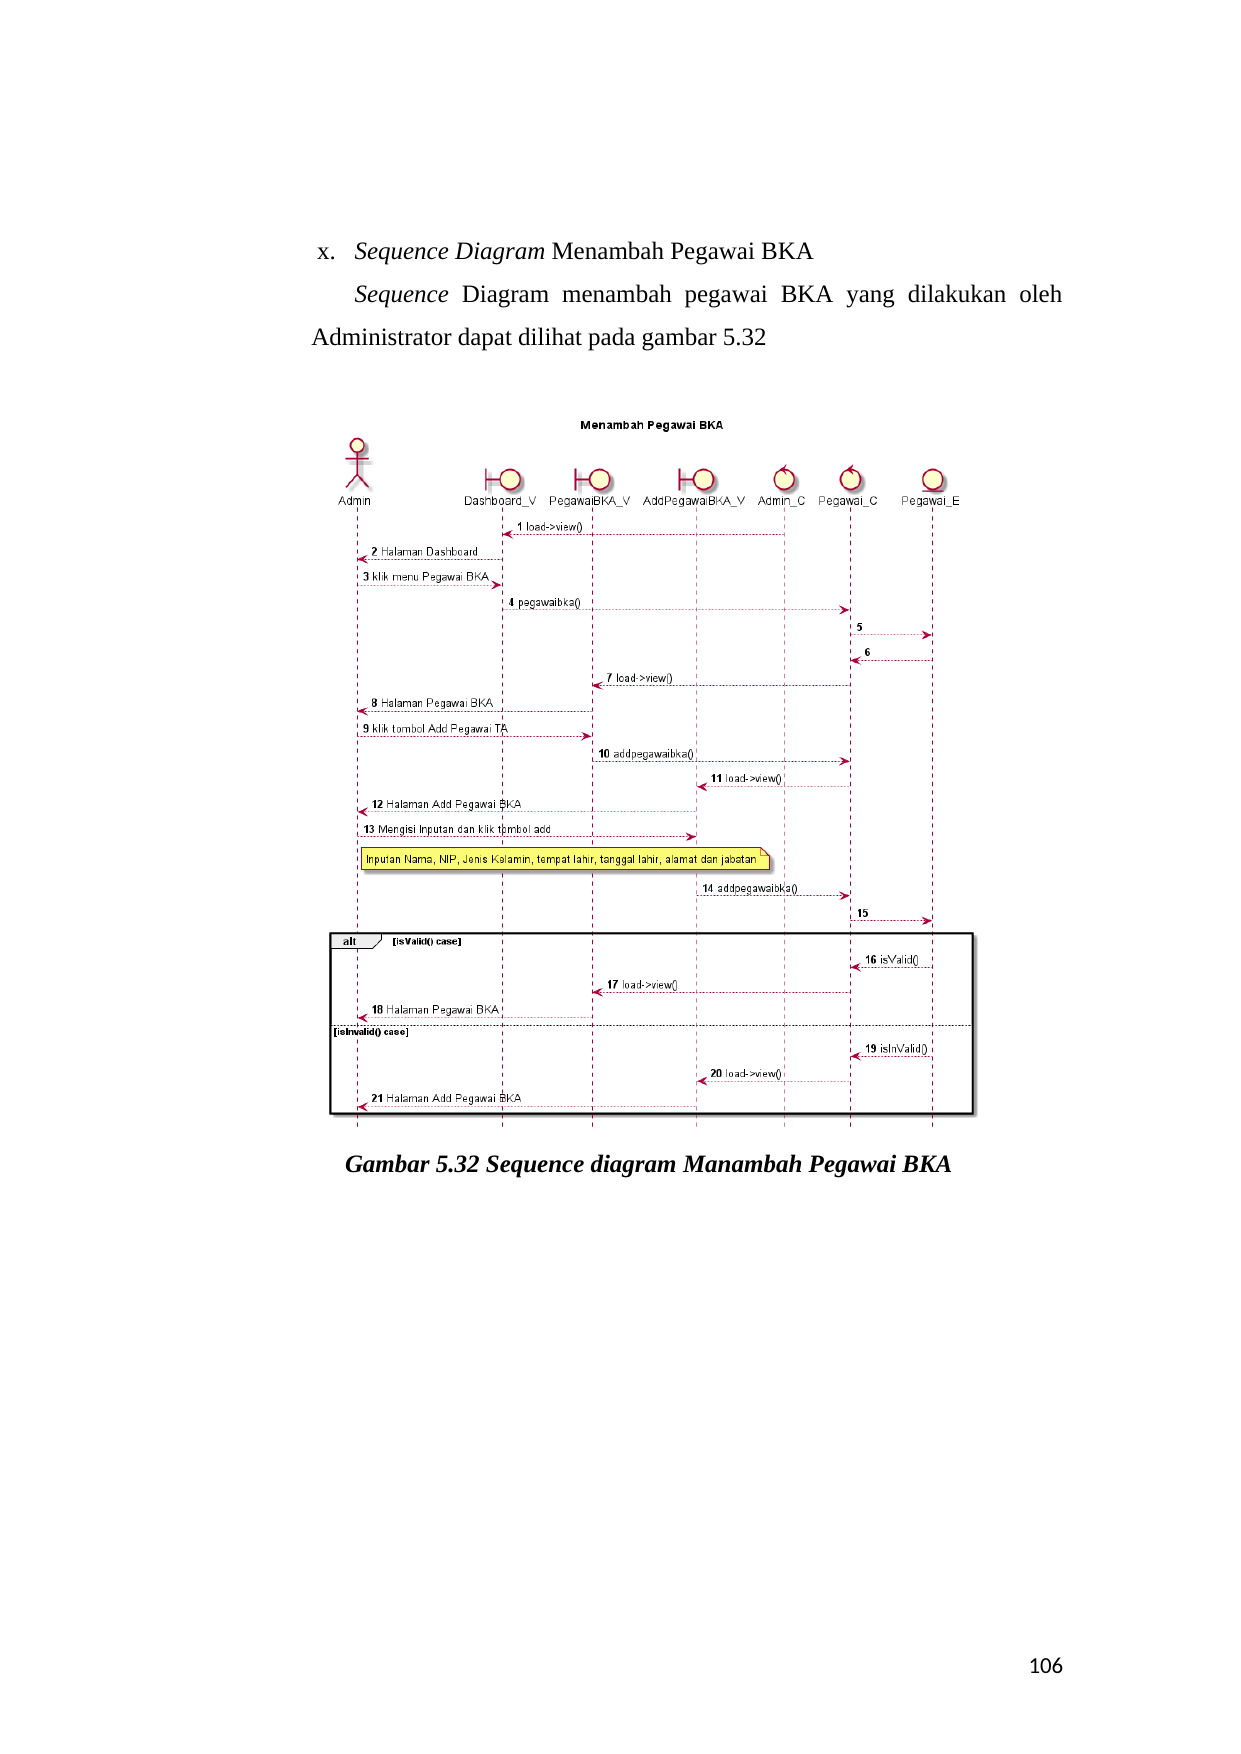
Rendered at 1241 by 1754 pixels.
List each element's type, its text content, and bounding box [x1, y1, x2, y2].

text Gambar 5.32 Sequence diagram Manambah Pegawai BKA [236, 1149, 1063, 1178]
list Sequence Diagram menambah pegawai BKA yang dilakukan oleh Administrator dapat dilihat pada gambar 5.32 [311, 279, 1063, 351]
picture [319, 408, 980, 1136]
list Sequence Diagram Menambah Pegawai BKA [317, 236, 1063, 265]
